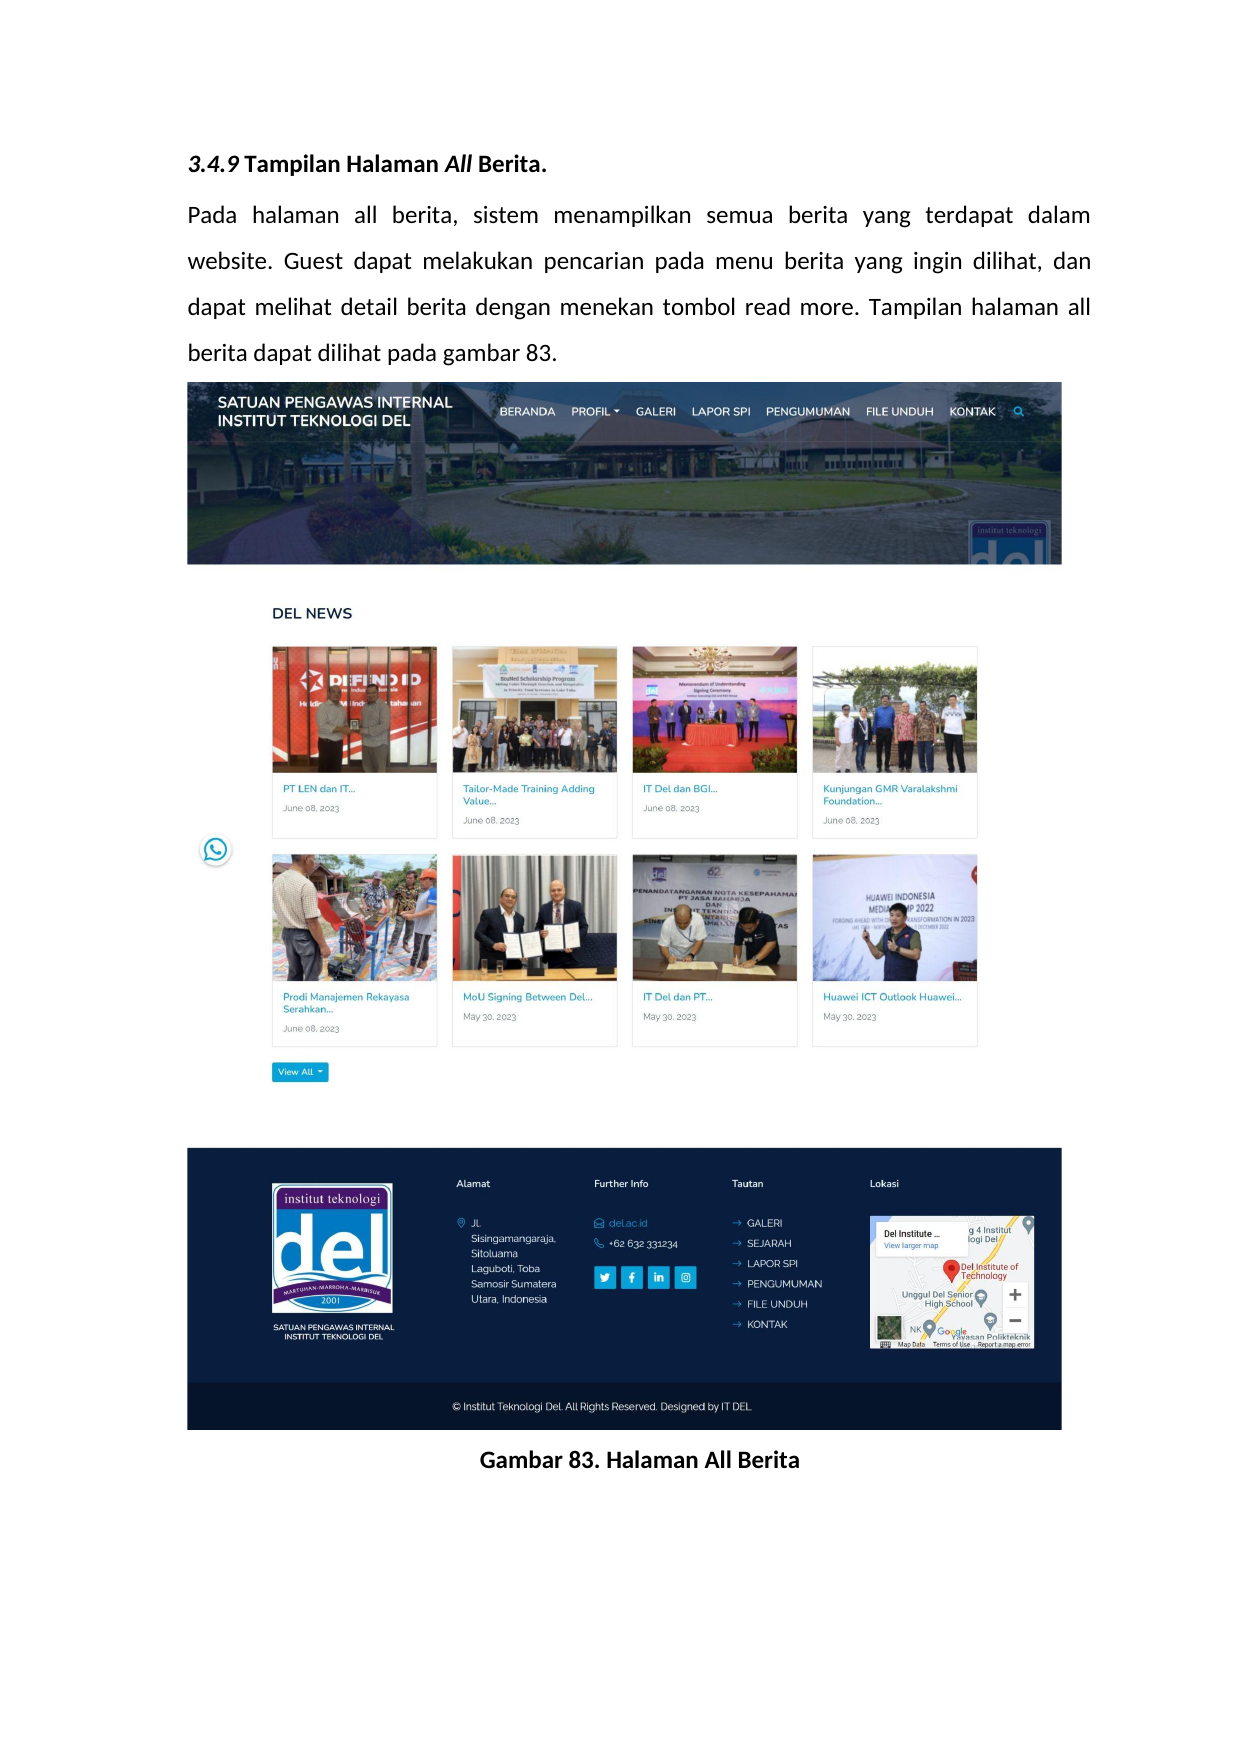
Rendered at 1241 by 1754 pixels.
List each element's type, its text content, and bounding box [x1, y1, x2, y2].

text Pada halaman all berita, sistem menampilkan semua berita yang terdapat dalam website. Guest dapat melakukan pencarian pada menu berita yang ingin dilihat, dan dapat melihat detail berita dengan menekan tombol read more. Tampilan halaman all berita dapat dilihat pada gambar 83. [187, 200, 1092, 367]
picture [187, 382, 1062, 1430]
text Gambar 83. Halaman All Berita [187, 1444, 1092, 1474]
subtitle 3.4.9 Tampilan Halaman All Berita. [187, 148, 1092, 178]
